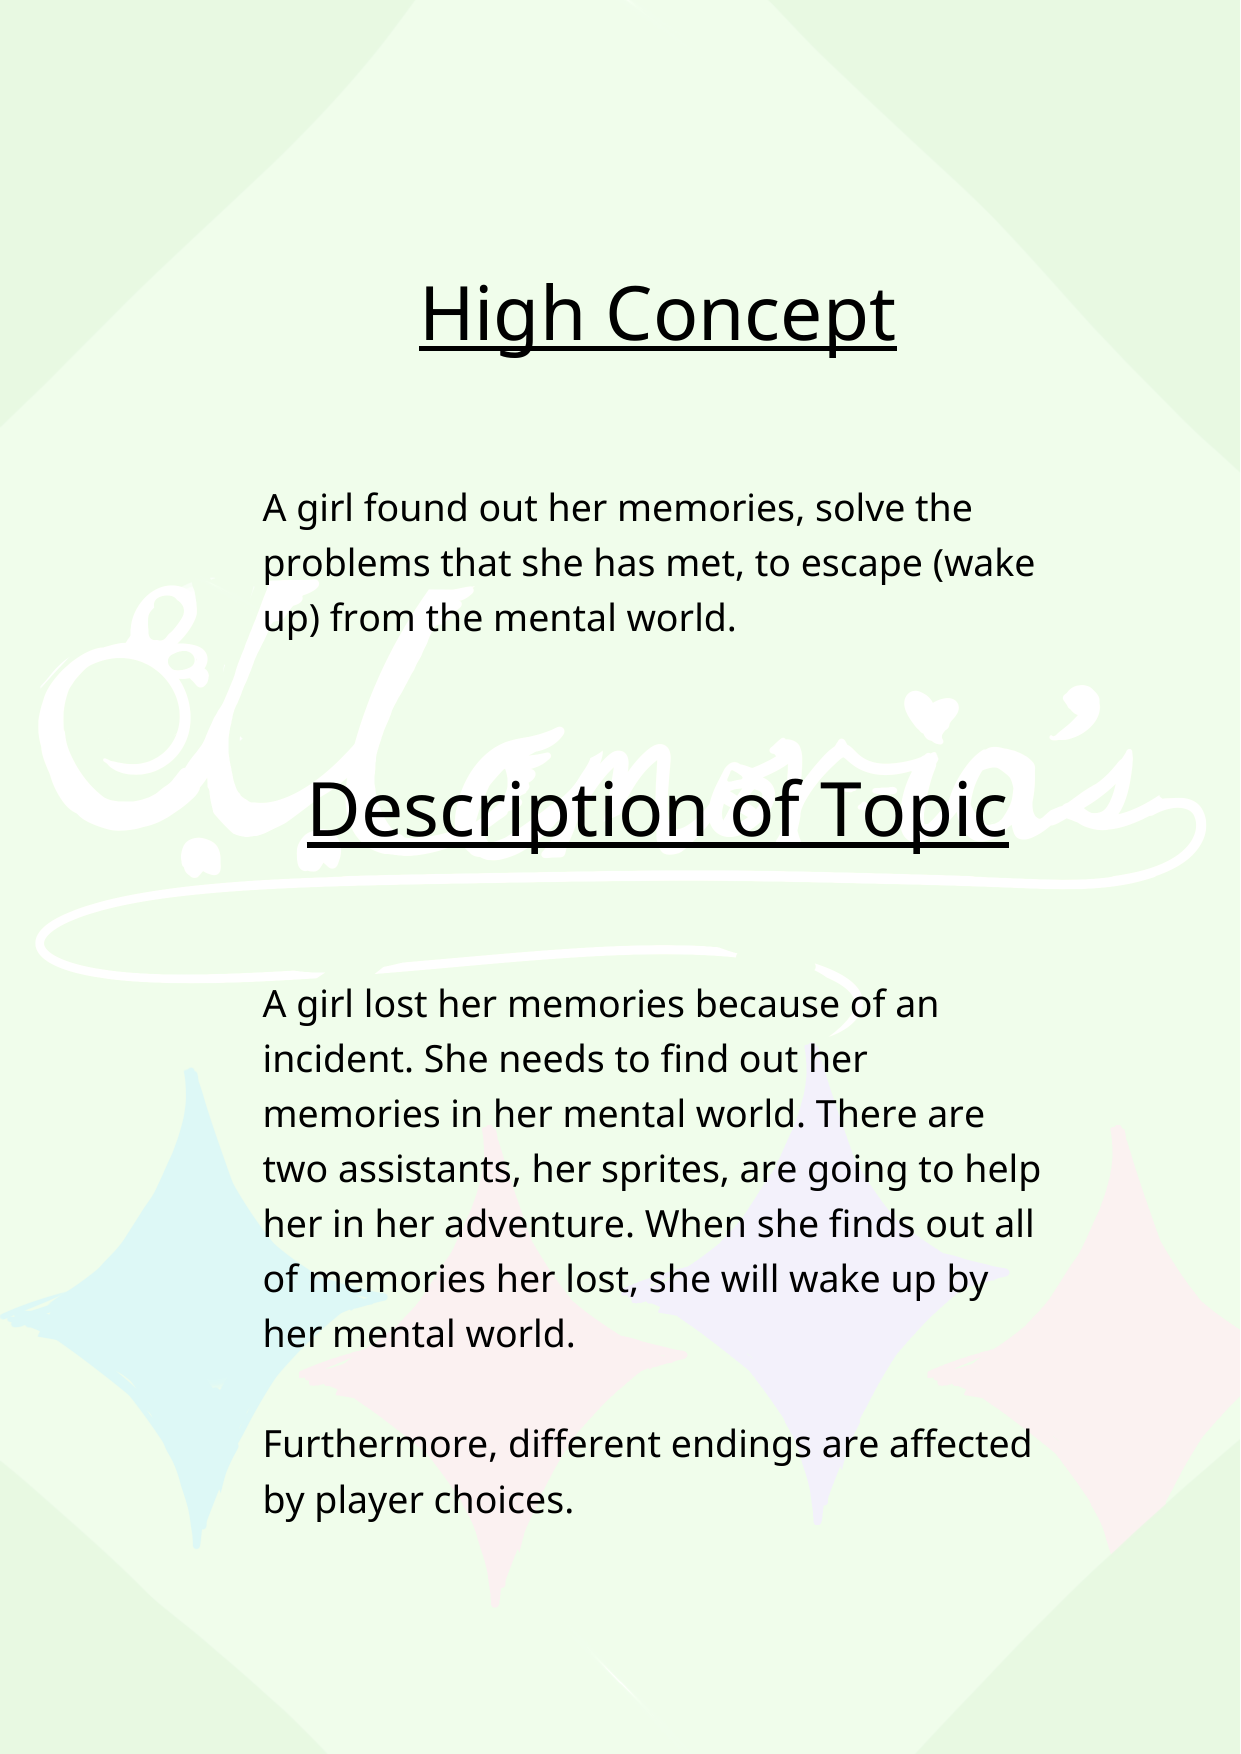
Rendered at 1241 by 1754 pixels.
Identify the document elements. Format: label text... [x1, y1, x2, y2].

list Description of Topic [262, 756, 1053, 858]
list Furthermore, different endings are affected by player choices. [262, 1418, 1053, 1524]
list High Concept [262, 260, 1053, 362]
list A girl found out her memories, solve the problems that she has met, to escape (wake up) from the mental world. [262, 481, 1053, 642]
list A girl lost her memories because of an incident. She needs to find out her memories in her mental world. There are two assistants, her sprites, are going to help her in her adventure. When she finds out all of memories her lost, she will wake up by her mental world. [262, 977, 1053, 1359]
